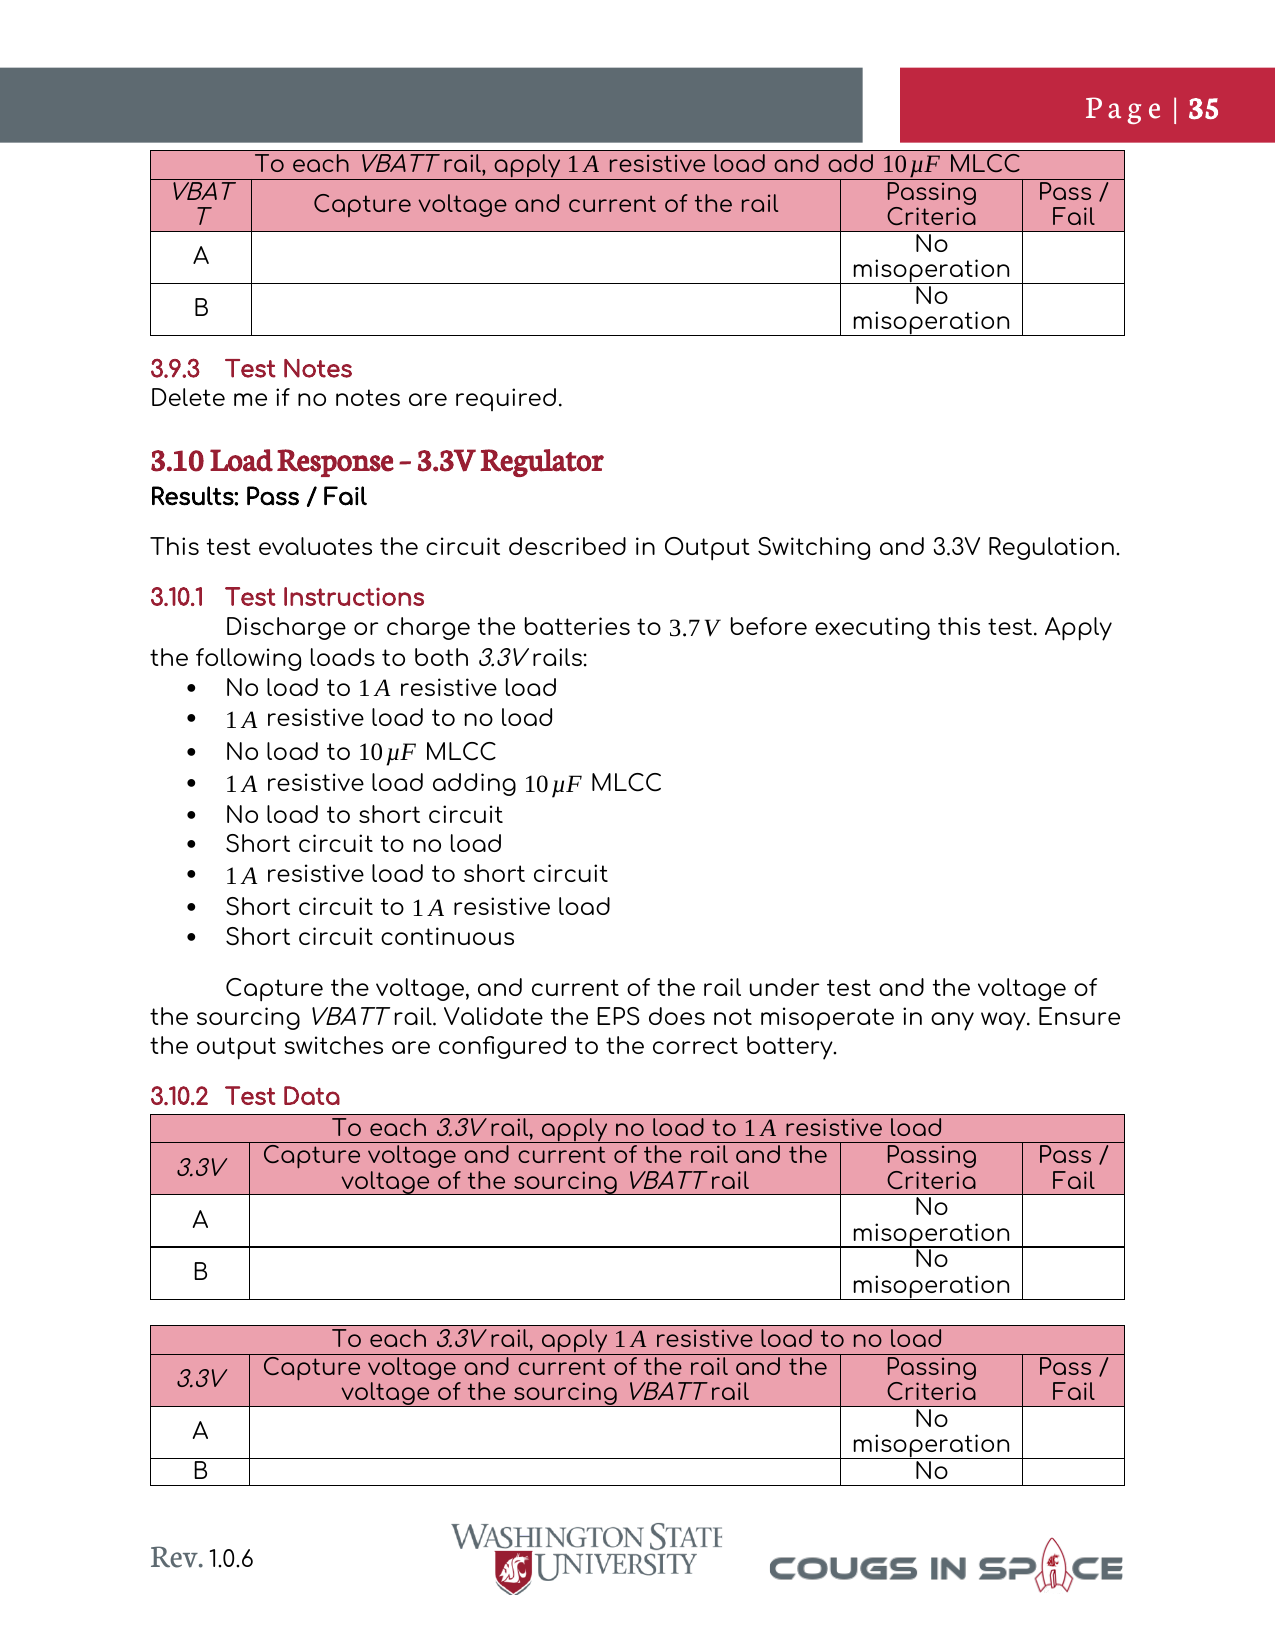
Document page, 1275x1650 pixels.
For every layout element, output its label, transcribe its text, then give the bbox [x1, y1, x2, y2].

table_cell [1023, 1195, 1124, 1246]
list Short circuit to no load [187, 833, 1125, 858]
table_cell [250, 1407, 840, 1458]
table_cell [252, 232, 840, 283]
table_cell Passing Criteria [841, 1355, 1022, 1406]
picture [769, 1537, 1123, 1594]
table_cell [1023, 232, 1124, 283]
table_header To each VBATT rail, apply resistive load and add MLCC [151, 151, 1124, 179]
table_cell [250, 1248, 840, 1298]
list No load to resistive load [187, 675, 1125, 703]
table_cell [250, 1459, 840, 1484]
text This test evaluates the circuit described in Output Switching and 3.3V Regulation. [150, 535, 1125, 561]
table_cell A [151, 232, 251, 283]
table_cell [250, 1355, 840, 1406]
subtitle Load Response – 3.3V Regulator [150, 436, 1125, 478]
table_cell Pass / Fail [1023, 180, 1124, 231]
table_cell Passing Criteria [841, 180, 1022, 231]
table_cell A [151, 1195, 249, 1246]
table_cell 3.3V [151, 1143, 249, 1194]
list resistive load to no load [187, 706, 1125, 735]
table_cell Passing Criteria [841, 1143, 1022, 1194]
text Capture the voltage, and current of the rail under test and the voltage of the sourcing VBATT rail. Validate the EPS does not misoperate in any way. Ensure the output switches are configured to the correct battery. [150, 976, 1125, 1060]
table_cell Capture voltage and current of the rail [252, 180, 840, 231]
table_cell Capture voltage and current of the rail and the voltage of the sourcing VBATT rail [250, 1143, 840, 1194]
picture [450, 1522, 723, 1595]
table_cell B [151, 1459, 249, 1484]
list resistive load adding MLCC [187, 770, 1125, 800]
text Results: Pass / Fail [150, 484, 1125, 510]
text Discharge or charge the batteries to before executing this test. Apply the following loads to both 3.3V rails: [150, 614, 1125, 671]
table_cell VBATT [151, 180, 251, 231]
table_cell [252, 284, 840, 335]
table_cell No misoperation [841, 1459, 1022, 1484]
table_cell Pass / Fail [1023, 1143, 1124, 1194]
list Short circuit continuous [187, 926, 1125, 951]
table_cell No misoperation [841, 232, 1022, 283]
table_cell No misoperation [841, 1407, 1022, 1458]
list resistive load to short circuit [187, 862, 1125, 891]
table_cell [1023, 284, 1124, 335]
table_cell [1023, 1459, 1124, 1484]
table_cell [1023, 1248, 1124, 1298]
subtitle Test Instructions [150, 585, 1125, 611]
text Delete me if no notes are required. [150, 386, 1125, 412]
table_cell A [151, 1407, 249, 1458]
table_cell No misoperation [841, 1195, 1022, 1246]
table_cell [1023, 1407, 1124, 1458]
table_cell B [151, 284, 251, 335]
table_header To each 3.3V rail, apply no load to resistive load [151, 1115, 1124, 1142]
table_cell B [151, 1248, 249, 1298]
list No load to MLCC [187, 739, 1125, 766]
list No load to short circuit [187, 803, 1125, 829]
list Short circuit to resistive load [187, 894, 1125, 922]
table_cell No misoperation [841, 284, 1022, 335]
table_cell 3.3V [151, 1355, 249, 1406]
table_cell Pass / Fail [1023, 1355, 1124, 1406]
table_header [151, 1326, 1124, 1354]
table_cell No misoperation [841, 1248, 1022, 1298]
subtitle Test Data [150, 1084, 1125, 1110]
subtitle Test Notes [150, 357, 1125, 382]
table_cell [250, 1195, 840, 1246]
